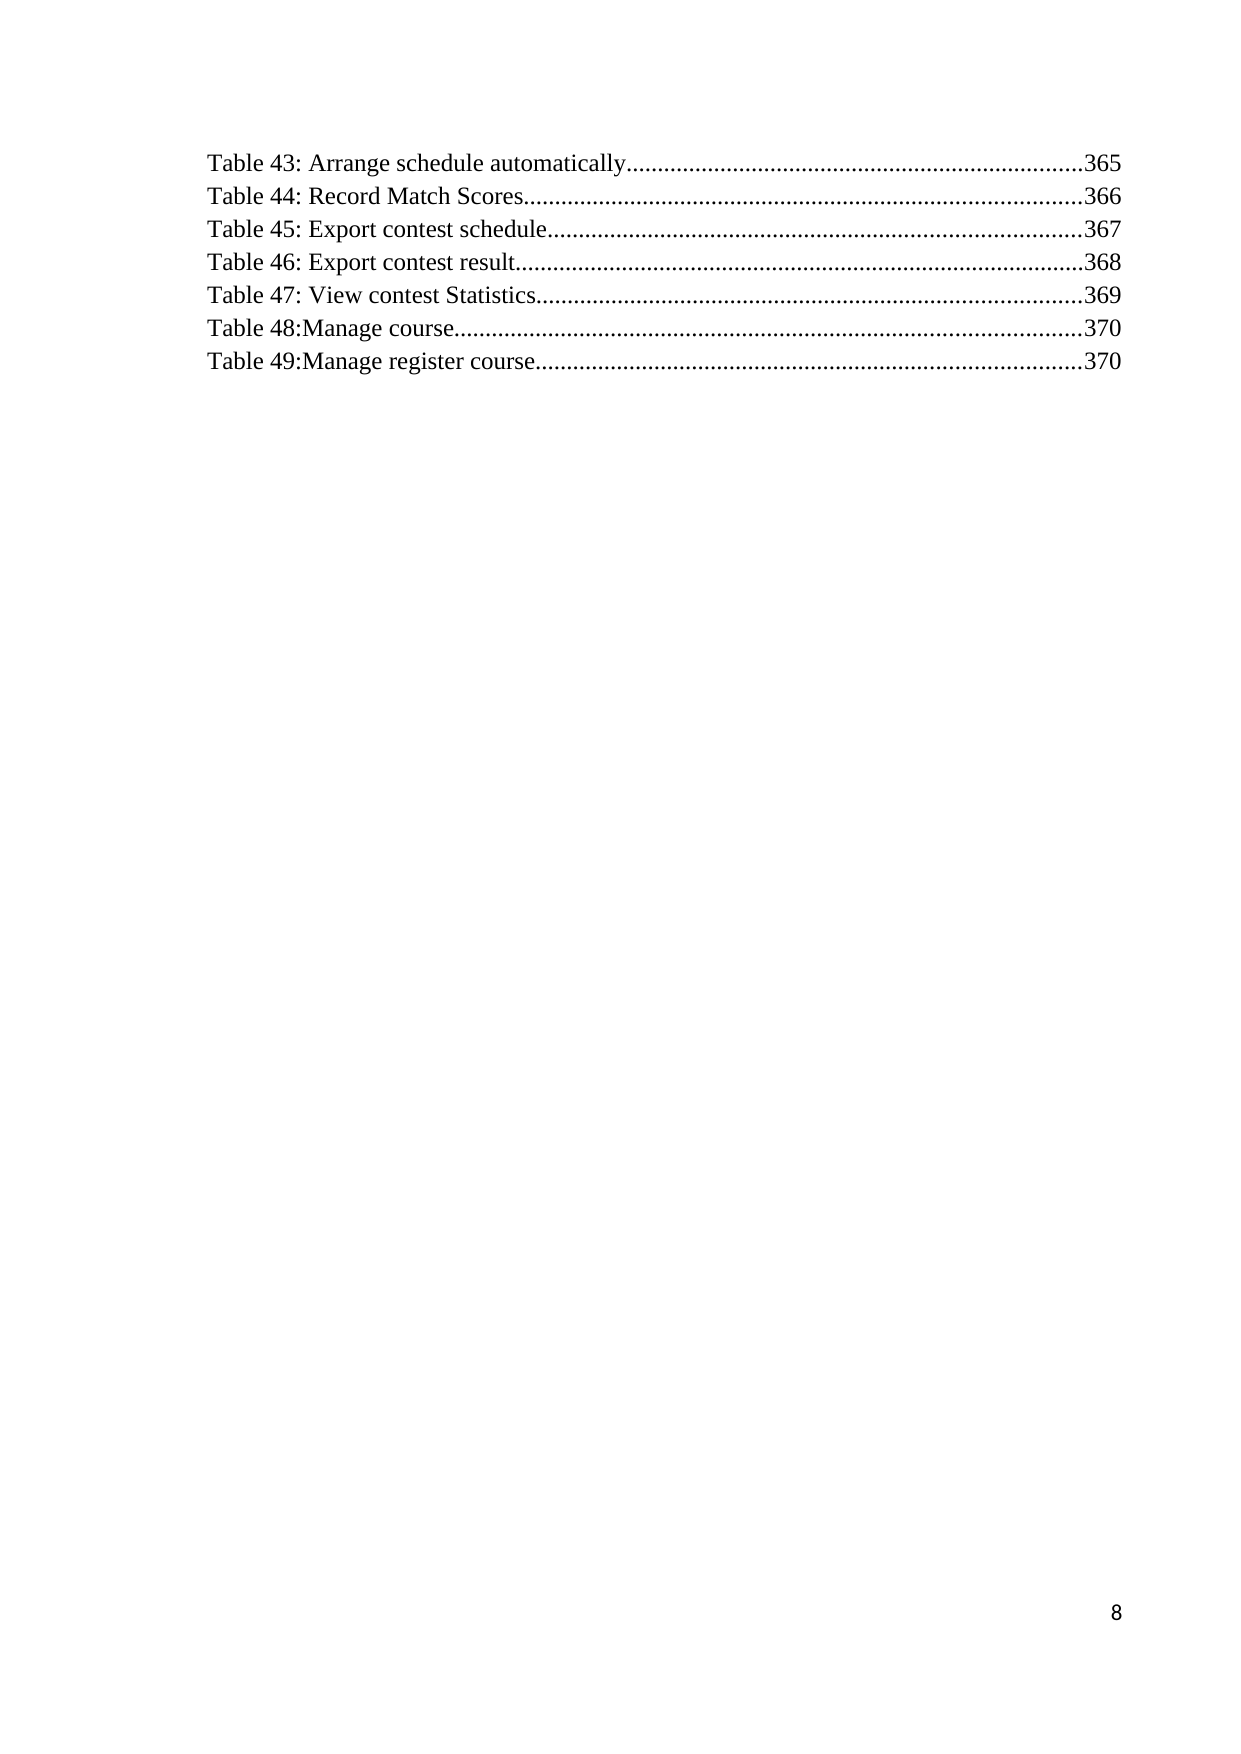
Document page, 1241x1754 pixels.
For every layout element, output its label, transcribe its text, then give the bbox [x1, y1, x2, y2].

text Table 48:Manage course 370 [207, 313, 1122, 342]
text Table 44: Record Match Scores. 366 [207, 181, 1122, 209]
text Table 45: Export contest schedule 367 [207, 214, 1122, 242]
text Table 49:Manage register course 370 [207, 346, 1122, 374]
text Table 43: Arrange schedule automatically 365 [207, 148, 1122, 176]
text Table 46: Export contest result. 368 [207, 247, 1122, 276]
text Table 47: View contest Statistics 369 [207, 280, 1122, 308]
